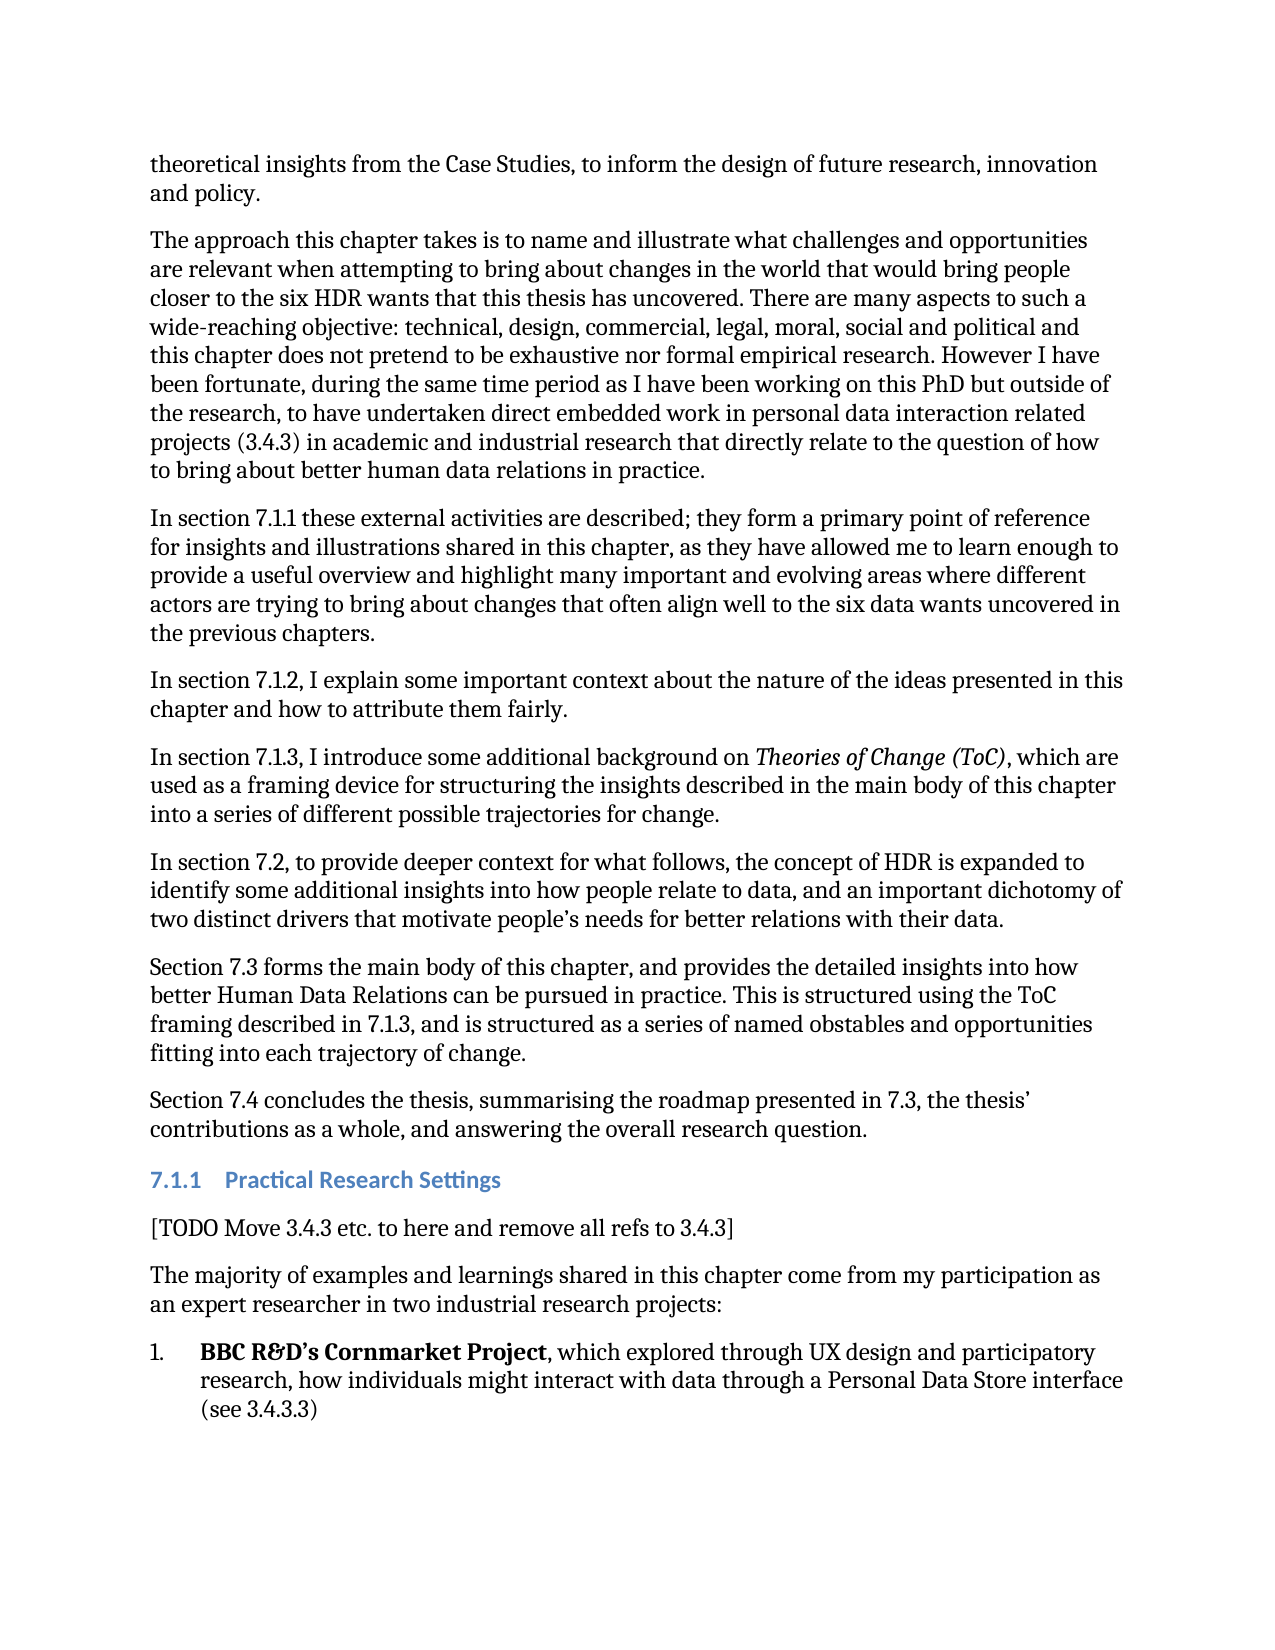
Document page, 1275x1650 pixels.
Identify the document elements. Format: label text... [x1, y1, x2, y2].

text [TODO Move 3.4.3 etc. to here and remove all refs to 3.4.3] [150, 1214, 1125, 1243]
text In section 7.2, to provide deeper context for what follows, the concept of HDR is expanded to identify some additional insights into how people relate to data, and an important dichotomy of two distinct drivers that motivate people’s needs for better relations with their data. [150, 847, 1125, 934]
text Section 7.4 concludes the thesis, summarising the roadmap presented in 7.3, the thesis’ contributions as a whole, and answering the overall research question. [150, 1086, 1125, 1144]
list BBC R&D’s Cornmarket Project, which explored through UX design and participatory research, how individuals might interact with data through a Personal Data Store interface (see 3.4.3.3) [150, 1338, 1125, 1424]
text In section 7.1.3, I introduce some additional background on Theories of Change (ToC), which are used as a framing device for structuring the insights described in the main body of this chapter into a series of different possible trajectories for change. [150, 742, 1125, 829]
text In section 7.1.2, I explain some important context about the nature of the ideas presented in this chapter and how to attribute them fairly. [150, 666, 1125, 724]
text The majority of examples and learnings shared in this chapter come from my participation as an expert researcher in two industrial research projects: [150, 1261, 1125, 1319]
text Section 7.3 forms the main body of this chapter, and provides the detailed insights into how better Human Data Relations can be pursued in practice. This is structured using the ToC framing described in 7.1.3, and is structured as a series of named obstables and opportunities fitting into each trajectory of change. [150, 952, 1125, 1067]
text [150, 150, 1125, 207]
text The approach this chapter takes is to name and illustrate what challenges and opportunities are relevant when attempting to bring about changes in the world that would bring people closer to the six HDR wants that this thesis has uncovered. There are many aspects to such a wide-reaching objective: technical, design, commercial, legal, moral, social and political and this chapter does not pretend to be exhaustive nor formal empirical research. However I have been fortunate, during the same time period as I have been working on this PhD but outside of the research, to have undertaken direct embedded work in personal data interaction related projects (3.4.3) in academic and industrial research that directly relate to the question of how to bring about better human data relations in practice. [150, 226, 1125, 485]
text In section 7.1.1 these external activities are described; they form a primary point of reference for insights and illustrations shared in this chapter, as they have allowed me to learn enough to provide a useful overview and highlight many important and evolving areas where different actors are trying to bring about changes that often align well to the six data wants uncovered in the previous chapters. [150, 504, 1125, 647]
subtitle 7.1.1 Practical Research Settings [150, 1164, 1125, 1195]
